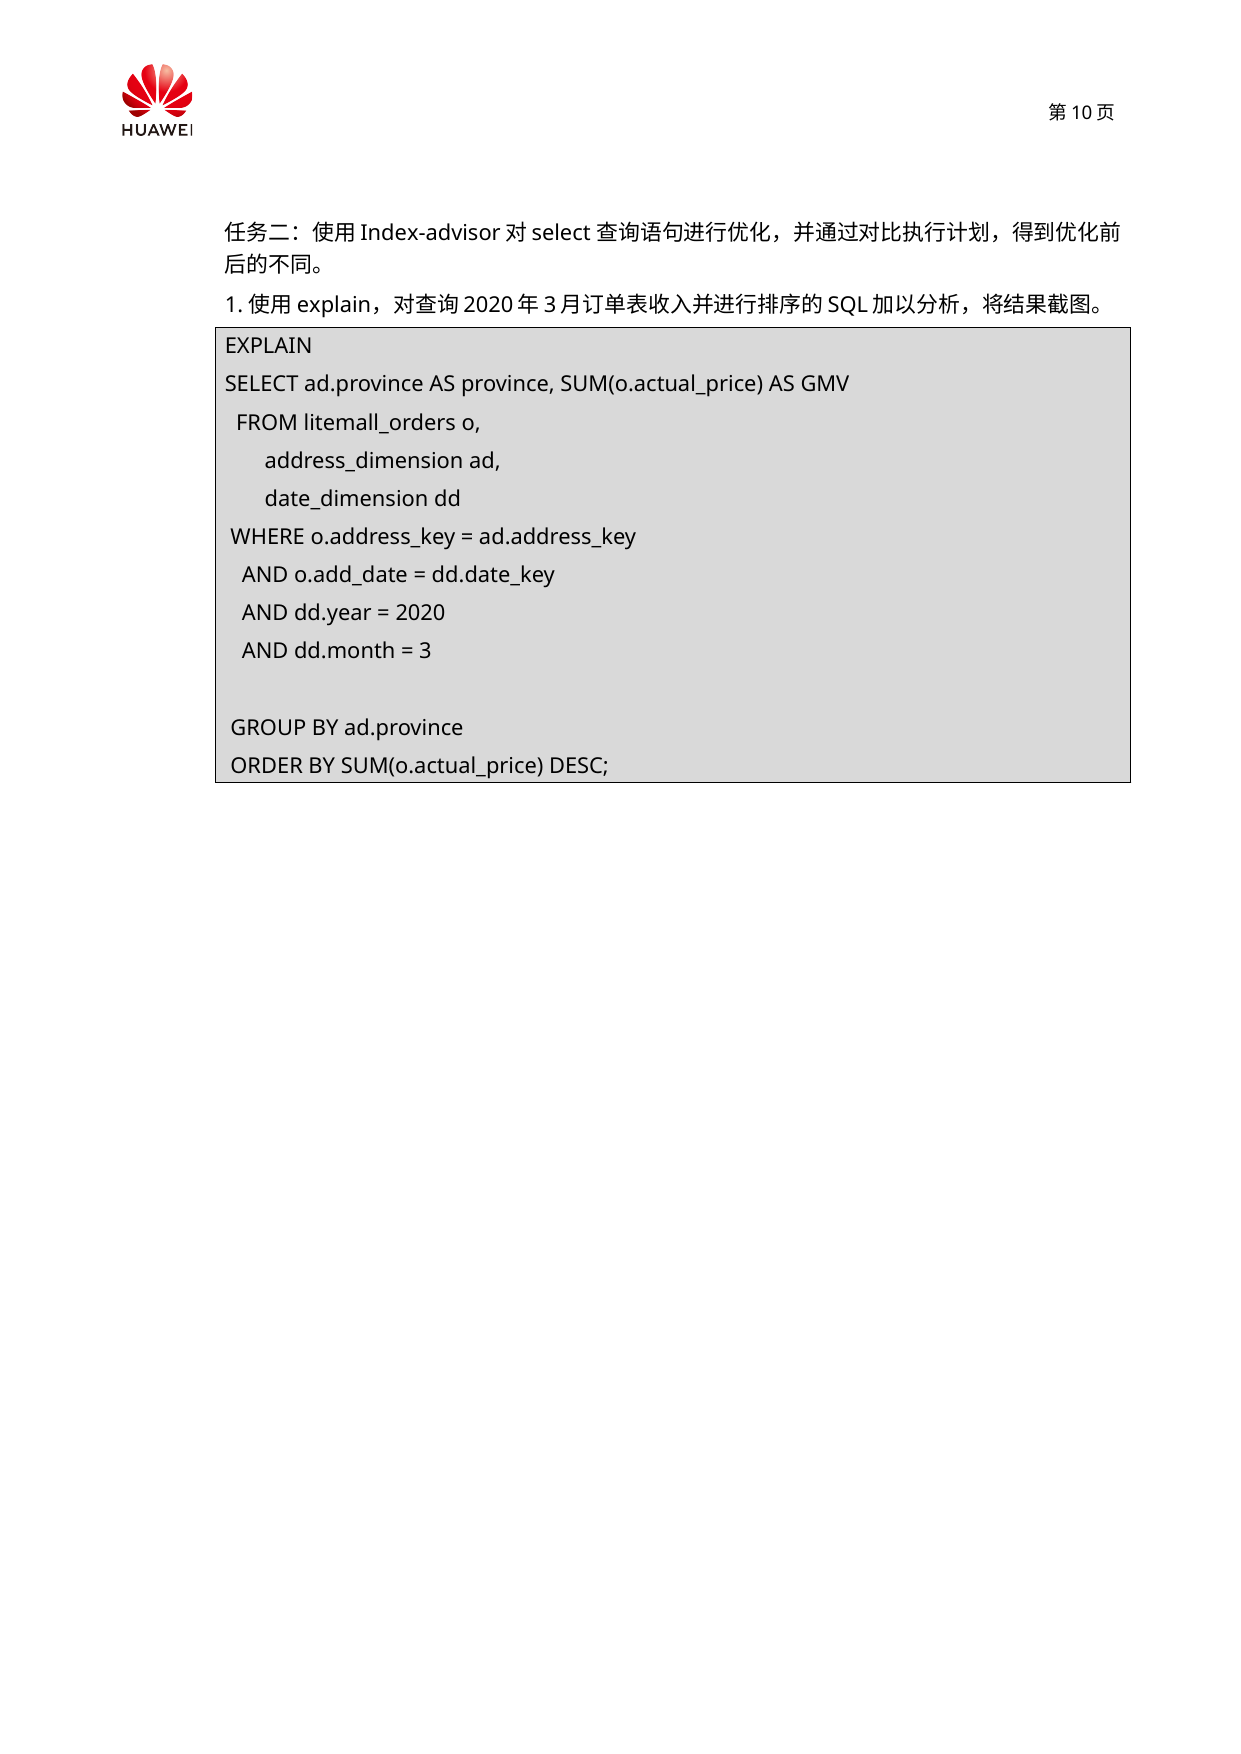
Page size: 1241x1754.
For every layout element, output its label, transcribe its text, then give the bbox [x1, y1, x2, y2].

text AND o.add_date = dd.date_key [216, 556, 1130, 589]
text WHERE o.address_key = ad.address_key [216, 518, 1130, 551]
text GROUP BY ad.province [216, 708, 1130, 741]
picture [122, 64, 193, 136]
text 1. 使用explain，对查询2020年3月订单表收入并进行排序的SQL加以分析，将结果截图。 [224, 287, 1122, 319]
text date_dimension dd [216, 480, 1130, 513]
text ORDER BY SUM(o.actual_price) DESC; [216, 747, 1130, 782]
text 任务二：使用Index-advisor对select 查询语句进行优化，并通过对比执行计划，得到优化前后的不同。 [224, 215, 1122, 279]
text AND dd.year = 2020 [216, 594, 1130, 627]
text EXPLAIN [216, 328, 1130, 360]
text FROM litemall_orders o, [216, 403, 1130, 436]
text SELECT ad.province AS province, SUM(o.actual_price) AS GMV [216, 365, 1130, 398]
text address_dimension ad, [216, 442, 1130, 474]
text AND dd.month = 3 [216, 632, 1130, 665]
